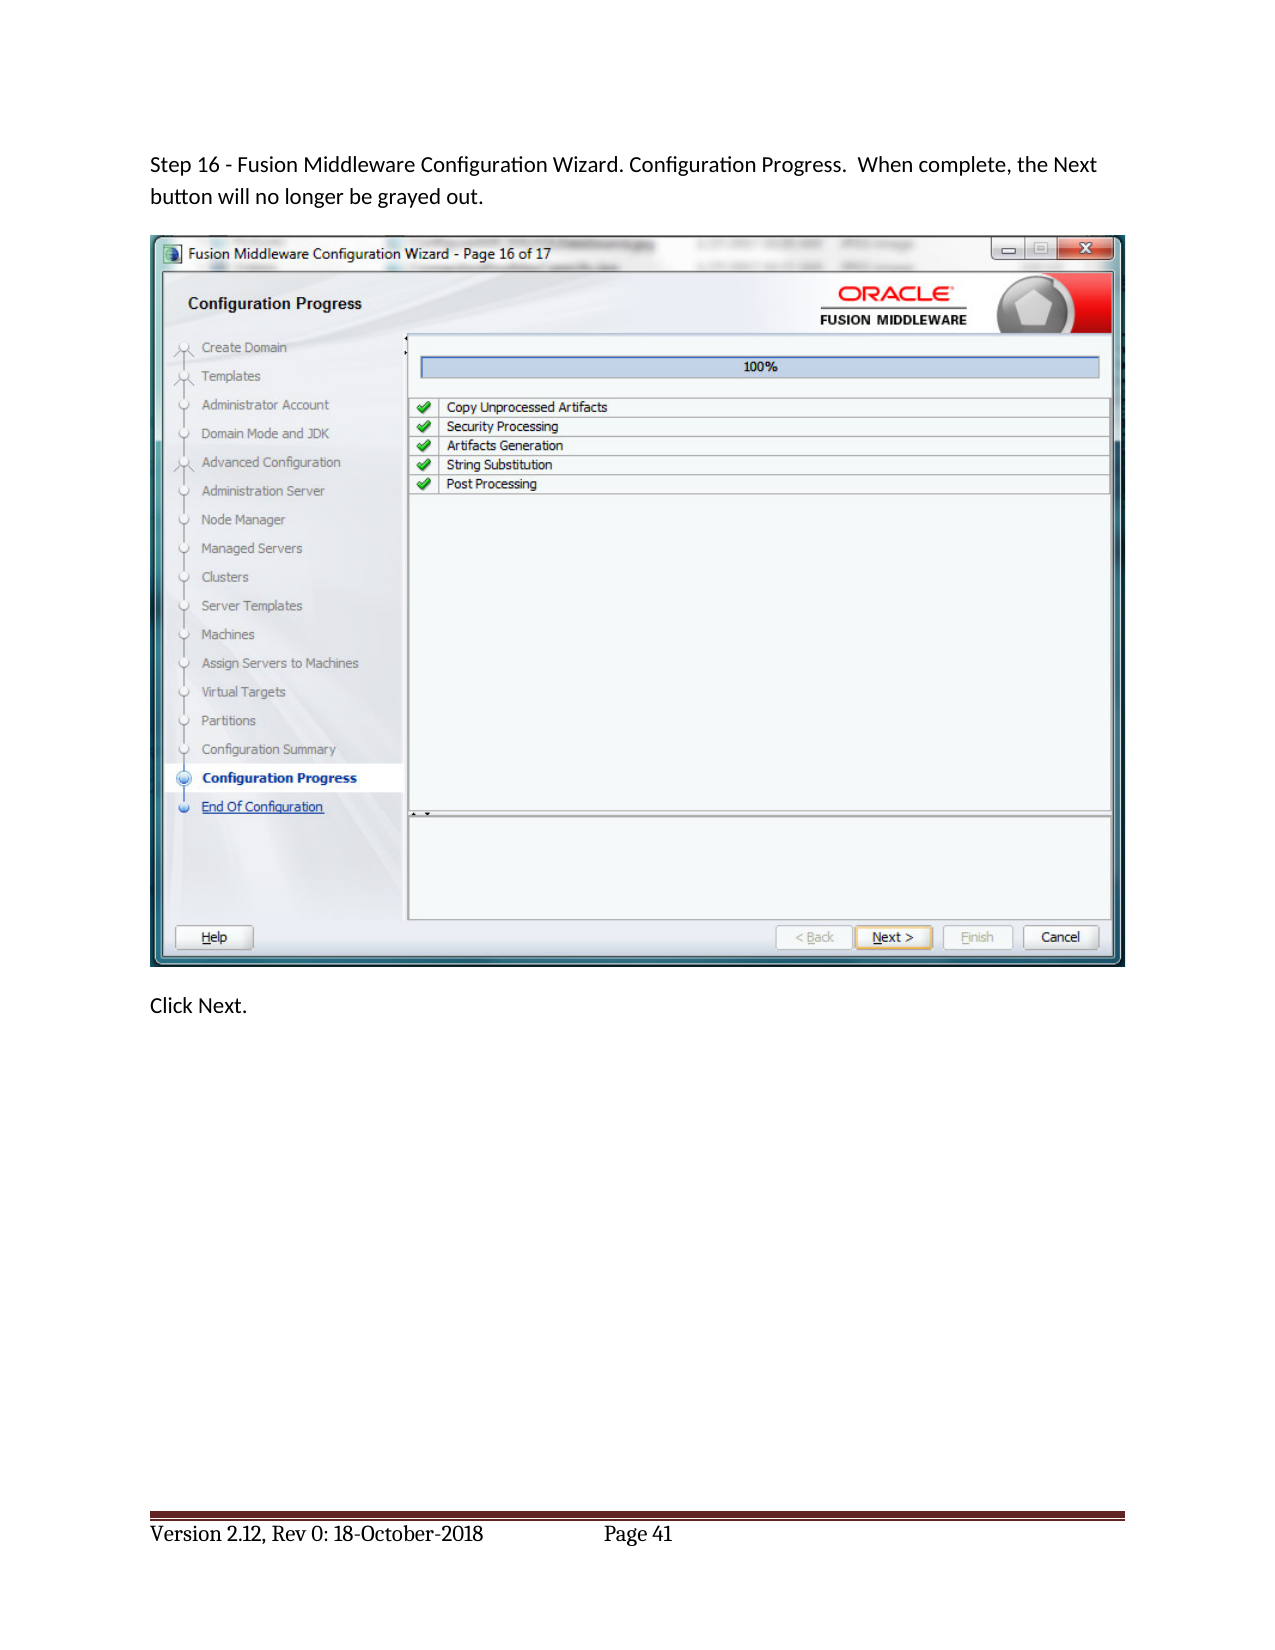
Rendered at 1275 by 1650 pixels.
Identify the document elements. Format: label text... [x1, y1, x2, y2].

text Step 16 - Fusion Middleware Configuration Wizard. Configuration Progress. When complete, the Next button will no longer be grayed out. [150, 150, 1125, 210]
picture [150, 235, 1125, 967]
text Click Next. [150, 991, 1125, 1019]
